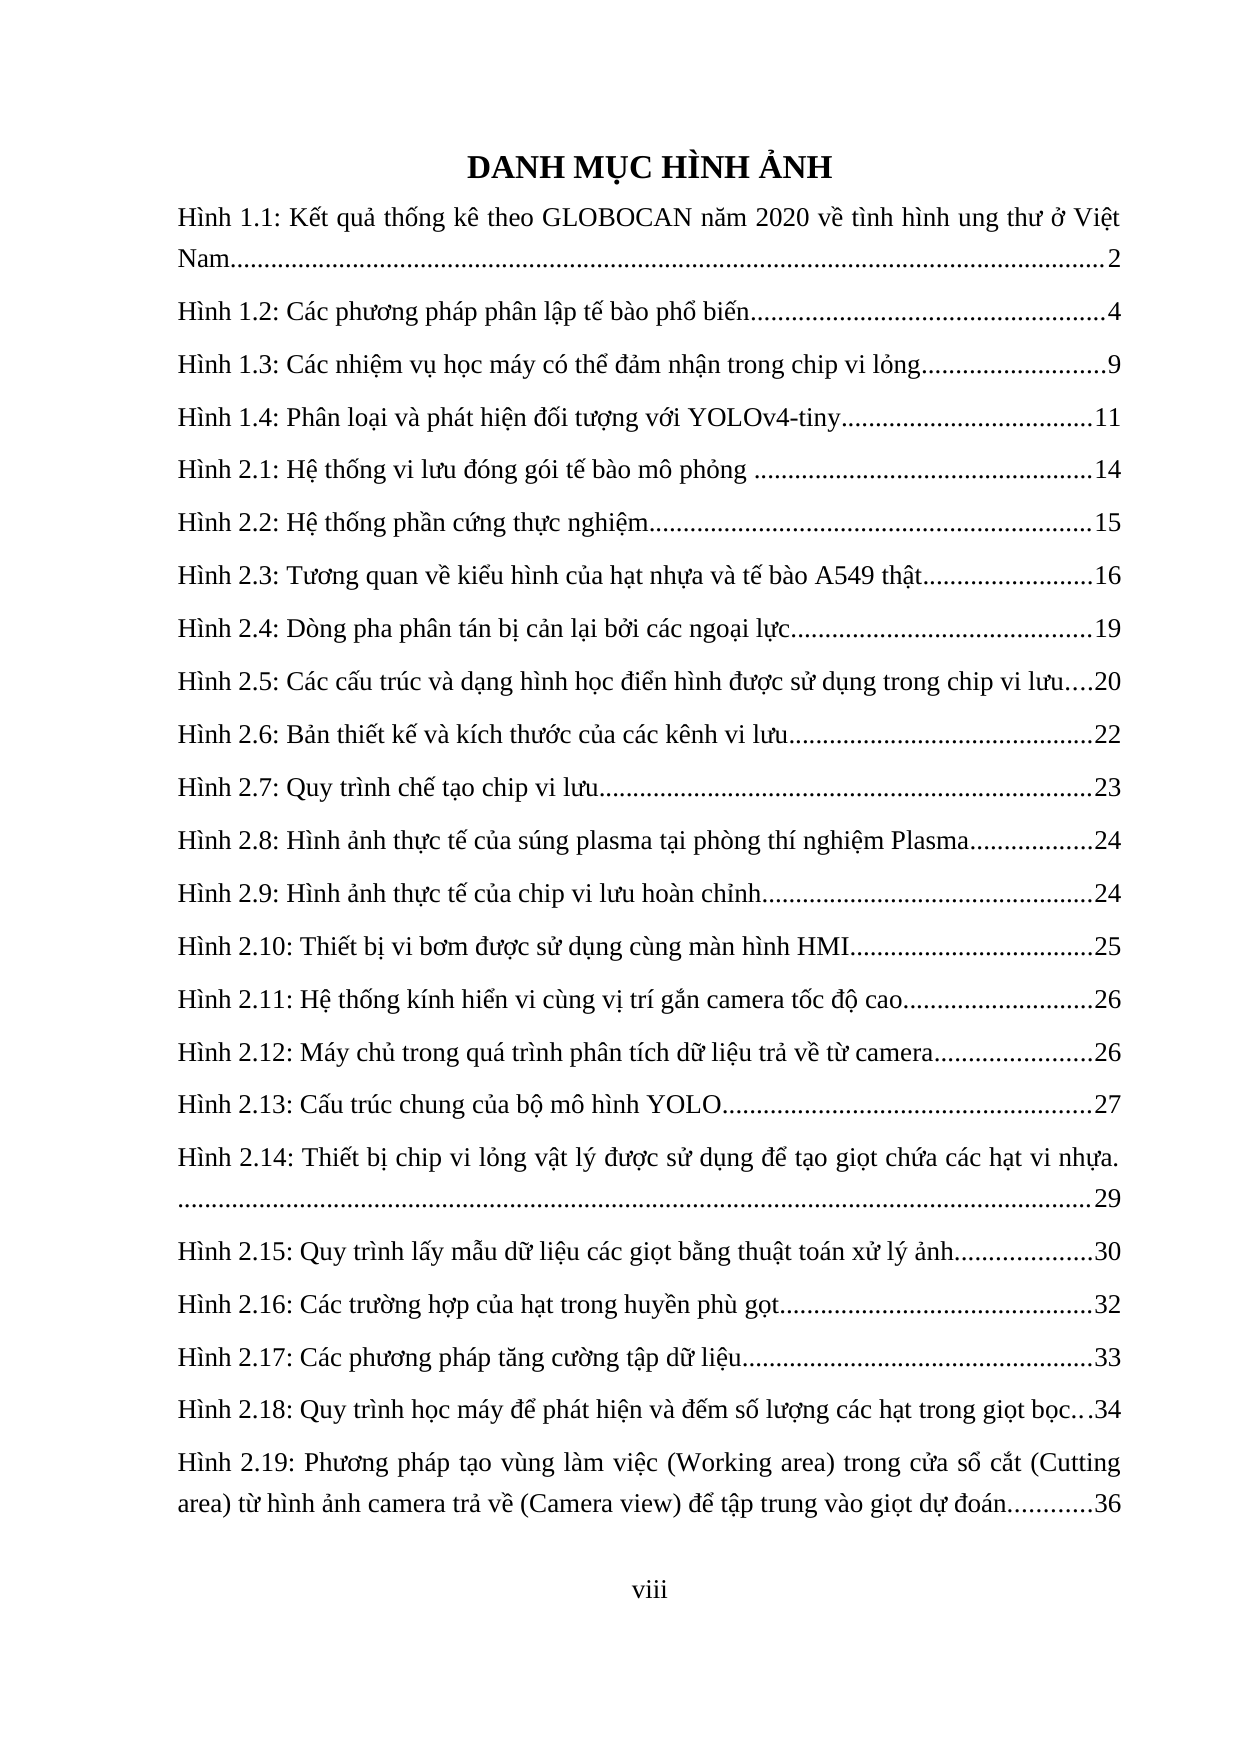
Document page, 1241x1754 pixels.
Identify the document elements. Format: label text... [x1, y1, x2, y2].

text Hình 1.1: Kết quả thống kê theo GLOBOCAN năm 2020 về tình hình ung thư ở Việt Nam. 2 [177, 202, 1122, 273]
text Hình 2.8: Hình ảnh thực tế của súng plasma tại phòng thí nghiệm Plasma 24 [177, 824, 1122, 855]
text Hình 2.3: Tương quan về kiểu hình của hạt nhựa và tế bào A549 thật 16 [177, 559, 1122, 591]
text Hình 2.14: Thiết bị chip vi lỏng vật lý được sử dụng để tạo giọt chứa các hạt vi nhựa. 29 [177, 1142, 1122, 1213]
text Hình 2.5: Các cấu trúc và dạng hình học điển hình được sử dụng trong chip vi lưu 20 [177, 665, 1122, 696]
text Hình 2.16: Các trường hợp của hạt trong huyền phù gọt 32 [177, 1288, 1122, 1319]
text Hình 2.1: Hệ thống vi lưu đóng gói tế bào mô phỏng 14 [177, 454, 1122, 485]
text Hình 2.7: Quy trình chế tạo chip vi lưu 23 [177, 771, 1122, 802]
text Hình 1.2: Các phương pháp phân lập tế bào phổ biến 4 [177, 295, 1122, 326]
text Hình 2.12: Máy chủ trong quá trình phân tích dữ liệu trả về từ camera 26 [177, 1036, 1122, 1067]
text Hình 2.15: Quy trình lấy mẫu dữ liệu các giọt bằng thuật toán xử lý ảnh. 30 [177, 1235, 1122, 1266]
text Hình 2.17: Các phương pháp tăng cường tập dữ liệu 33 [177, 1341, 1122, 1372]
text Hình 2.13: Cấu trúc chung của bộ mô hình YOLO 27 [177, 1089, 1122, 1120]
text Hình 2.19: Phương pháp tạo vùng làm việc (Working area) trong cửa sổ cắt (Cutting area) từ hình ảnh camera trả về (Camera view) để tập trung vào giọt dự đoán. 36 [177, 1447, 1122, 1518]
text Hình 2.18: Quy trình học máy để phát hiện và đếm số lượng các hạt trong giọt bọc. 34 [177, 1394, 1122, 1425]
text Hình 2.4: Dòng pha phân tán bị cản lại bởi các ngoại lực 19 [177, 612, 1122, 643]
text Hình 2.10: Thiết bị vi bơm được sử dụng cùng màn hình HMI. 25 [177, 930, 1122, 961]
text Hình 1.4: Phân loại và phát hiện đối tượng với YOLOv4-tiny 11 [177, 401, 1122, 432]
text Hình 1.3: Các nhiệm vụ học máy có thể đảm nhận trong chip vi lỏng 9 [177, 348, 1122, 379]
text Hình 2.2: Hệ thống phần cứng thực nghiệm 15 [177, 507, 1122, 538]
subtitle DANH MỤC HÌNH ẢNH [177, 148, 1122, 186]
text Hình 2.9: Hình ảnh thực tế của chip vi lưu hoàn chỉnh 24 [177, 877, 1122, 908]
text Hình 2.6: Bản thiết kế và kích thước của các kênh vi lưu 22 [177, 718, 1122, 749]
text Hình 2.11: Hệ thống kính hiển vi cùng vị trí gắn camera tốc độ cao. 26 [177, 983, 1122, 1014]
